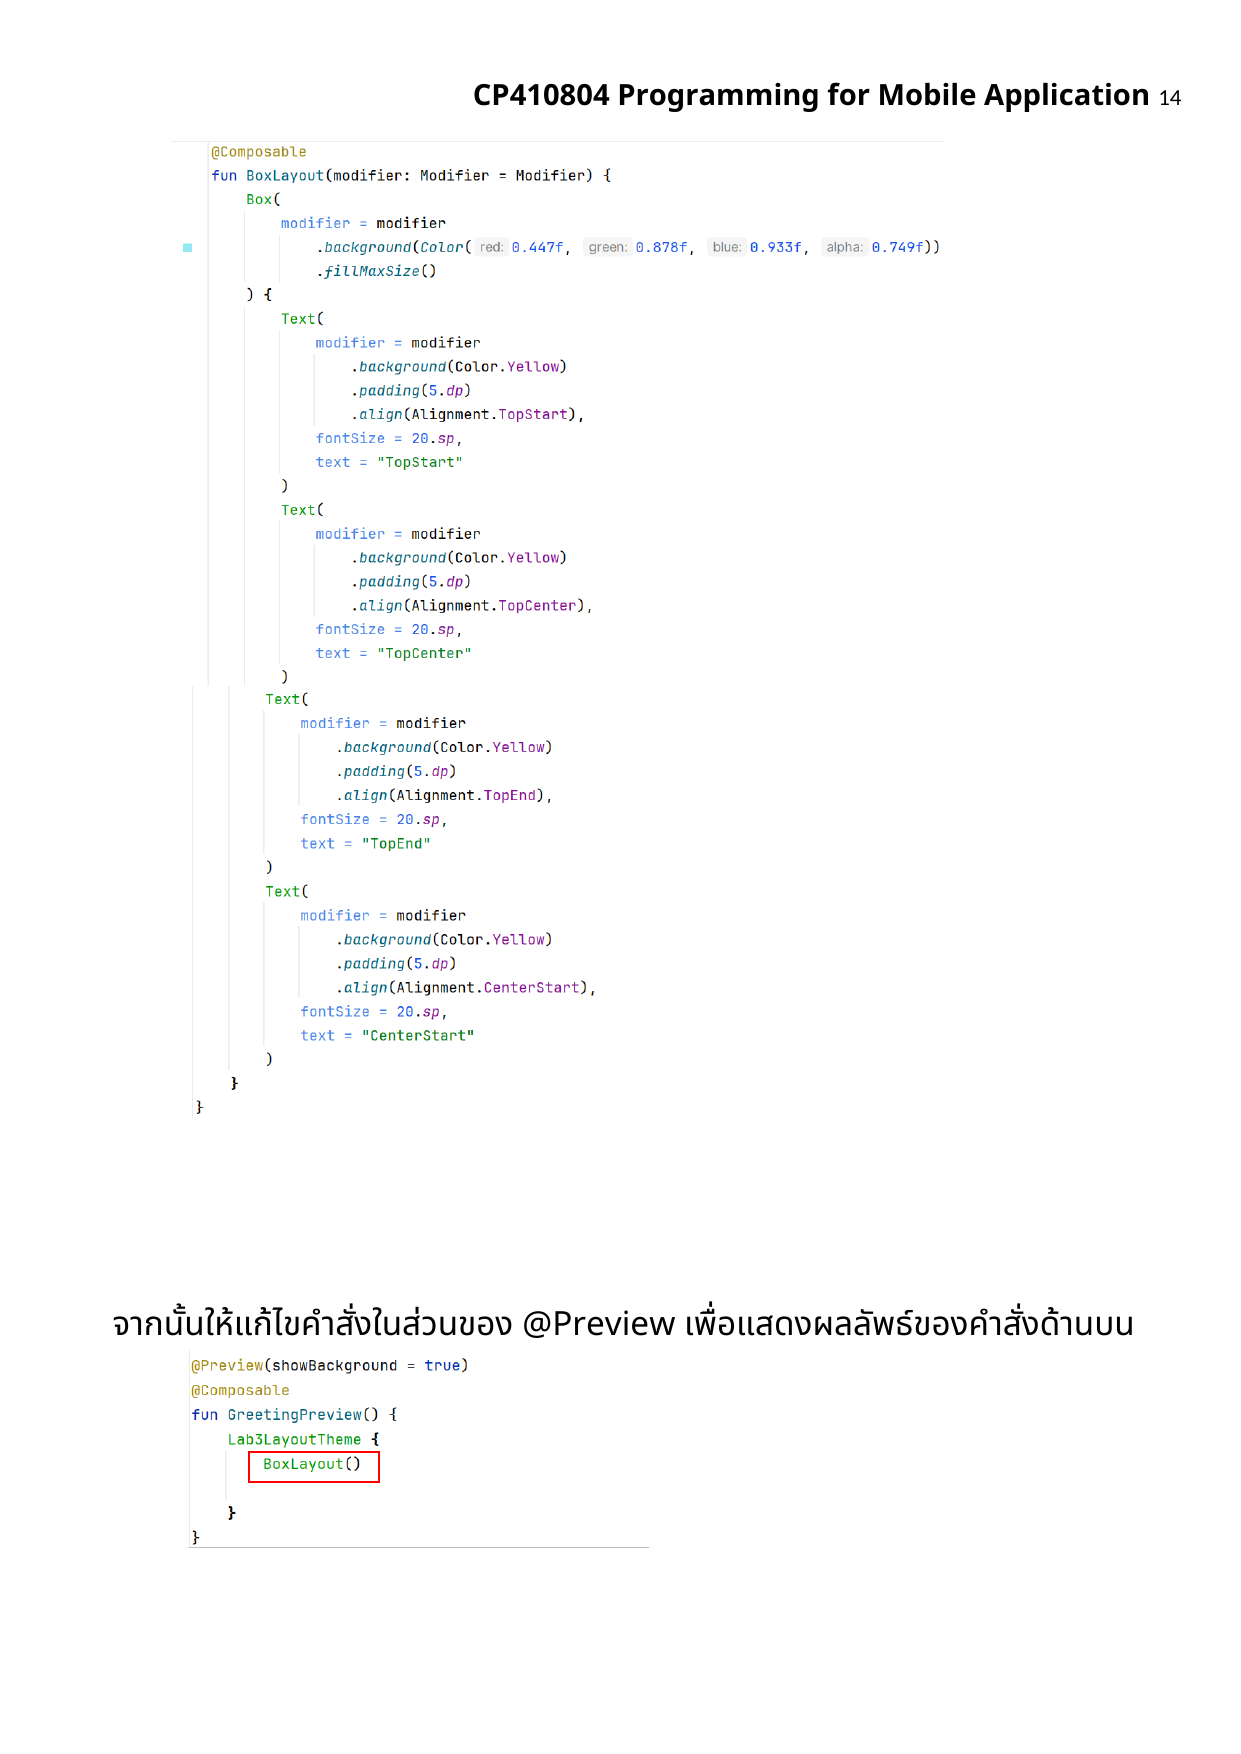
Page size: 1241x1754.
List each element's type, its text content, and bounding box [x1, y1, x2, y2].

picture [171, 141, 943, 1118]
text จากนั้นให้แก้ไขคำสั่งในส่วนของ @Preview เพื่อแสดงผลลัพธ์ของคำสั่งด้านบน [112, 1299, 1181, 1350]
picture [188, 1350, 650, 1549]
